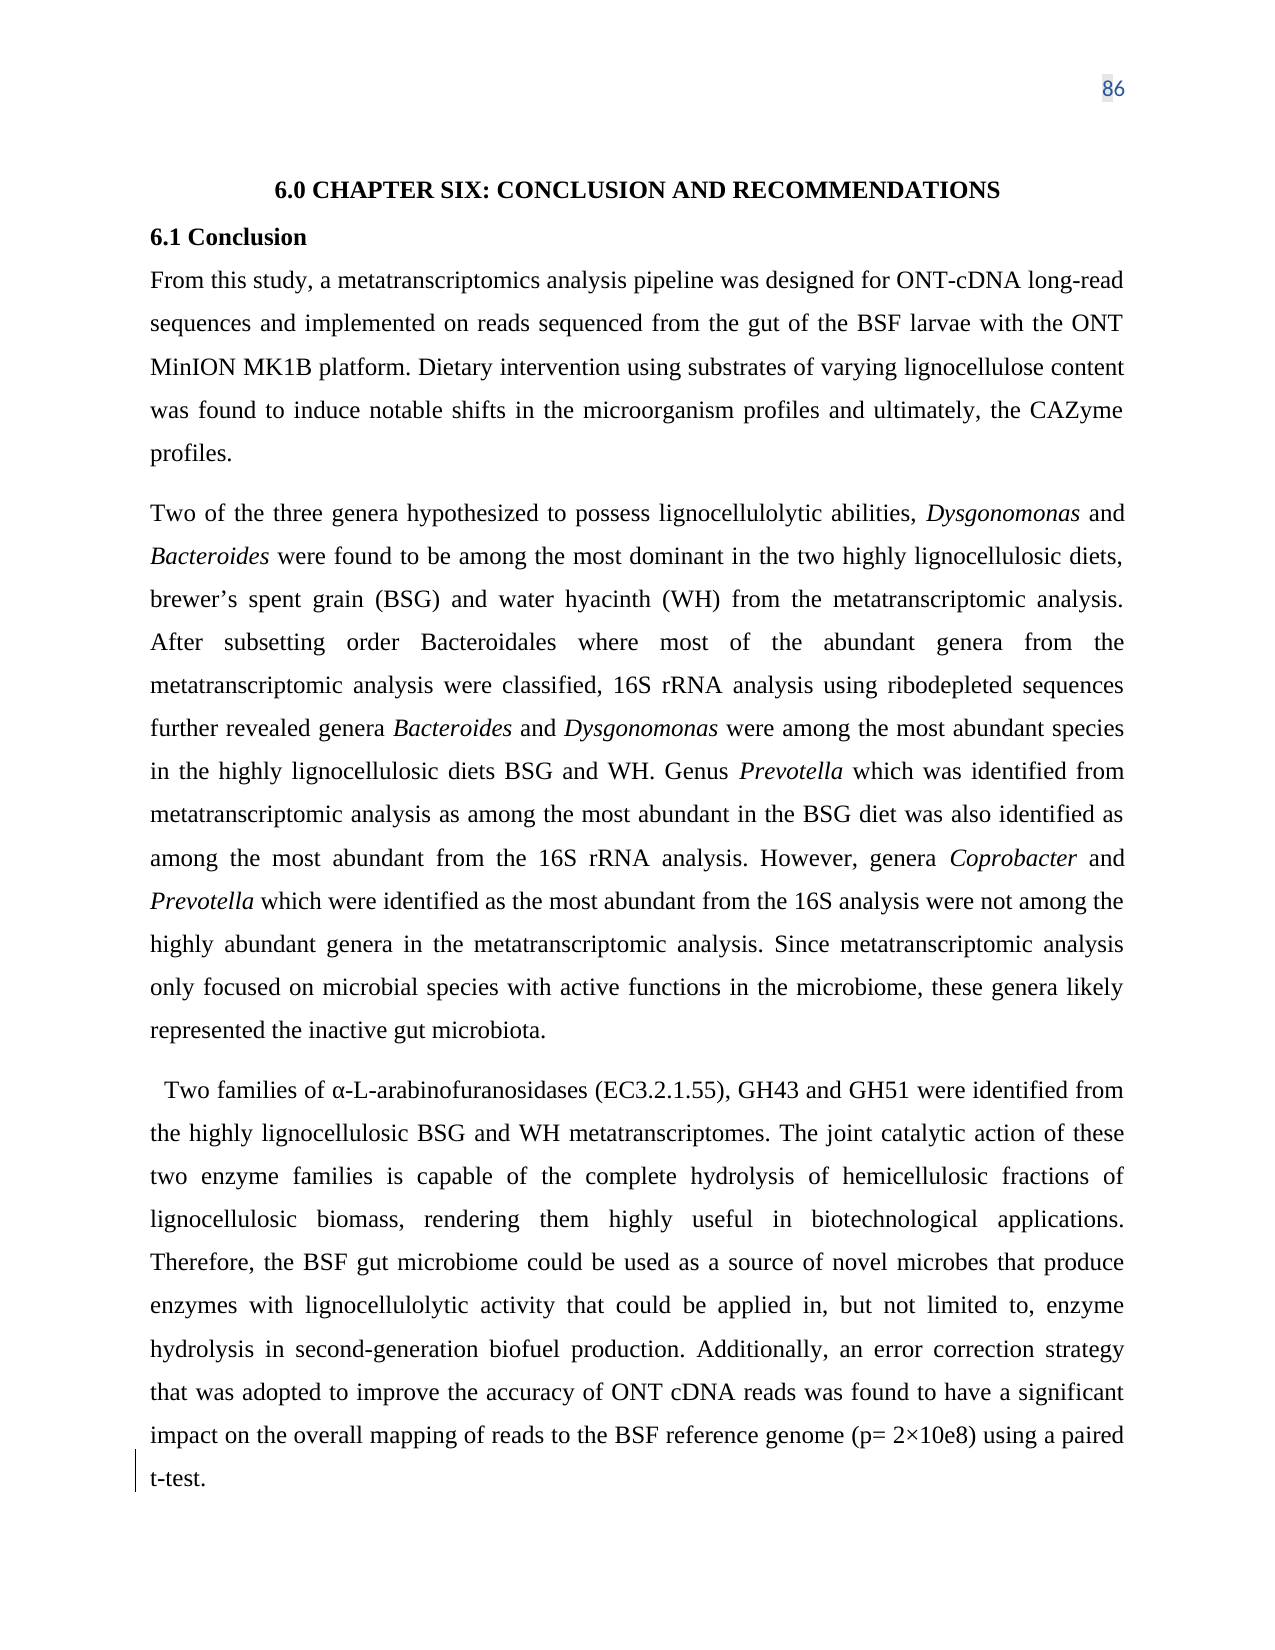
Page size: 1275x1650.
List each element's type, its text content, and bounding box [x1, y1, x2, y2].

text From this study, a metatranscriptomics analysis pipeline was designed for ONT-cDNA long-read sequences and implemented on reads sequenced from the gut of the BSF larvae with the ONT MinION MK1B platform. Dietary intervention using substrates of varying lignocellulose content was found to induce notable shifts in the microorganism profiles and ultimately, the CAZyme profiles. [150, 265, 1125, 467]
subtitle 6.0 CHAPTER SIX: CONCLUSION AND RECOMMENDATIONS [150, 175, 1125, 204]
subtitle 6.1 Conclusion [150, 222, 1125, 251]
text Two families of α-L-arabinofuranosidases (EC3.2.1.55), GH43 and GH51 were identified from the highly lignocellulosic BSG and WH metatranscriptomes. The joint catalytic action of these two enzyme families is capable of the complete hydrolysis of hemicellulosic fractions of lignocellulosic biomass, rendering them highly useful in biotechnological applications. Therefore, the BSF gut microbiome could be used as a source of novel microbes that produce enzymes with lignocellulolytic activity that could be applied in, but not limited to, enzyme hydrolysis in second-generation biofuel production. Additionally, an error correction strategy that was adopted to improve the accuracy of ONT cDNA reads was found to have a significant impact on the overall mapping of reads to the BSF reference genome (p= 2×10e8) using a paired t-test. [150, 1075, 1125, 1492]
text Two of the three genera hypothesized to possess lignocellulolytic abilities, Dysgonomonas and Bacteroides were found to be among the most dominant in the two highly lignocellulosic diets, brewer’s spent grain (BSG) and water hyacinth (WH) from the metatranscriptomic analysis. After subsetting order Bacteroidales where most of the abundant genera from the metatranscriptomic analysis were classified, 16S rRNA analysis using ribodepleted sequences further revealed genera Bacteroides and Dysgonomonas were among the most abundant species in the highly lignocellulosic diets BSG and WH. Genus Prevotella which was identified from metatranscriptomic analysis as among the most abundant in the BSG diet was also identified as among the most abundant from the 16S rRNA analysis. However, genera Coprobacter and Prevotella which were identified as the most abundant from the 16S analysis were not among the highly abundant genera in the metatranscriptomic analysis. Since metatranscriptomic analysis only focused on microbial species with active functions in the microbiome, these genera likely represented the inactive gut microbiota. [150, 498, 1125, 1044]
